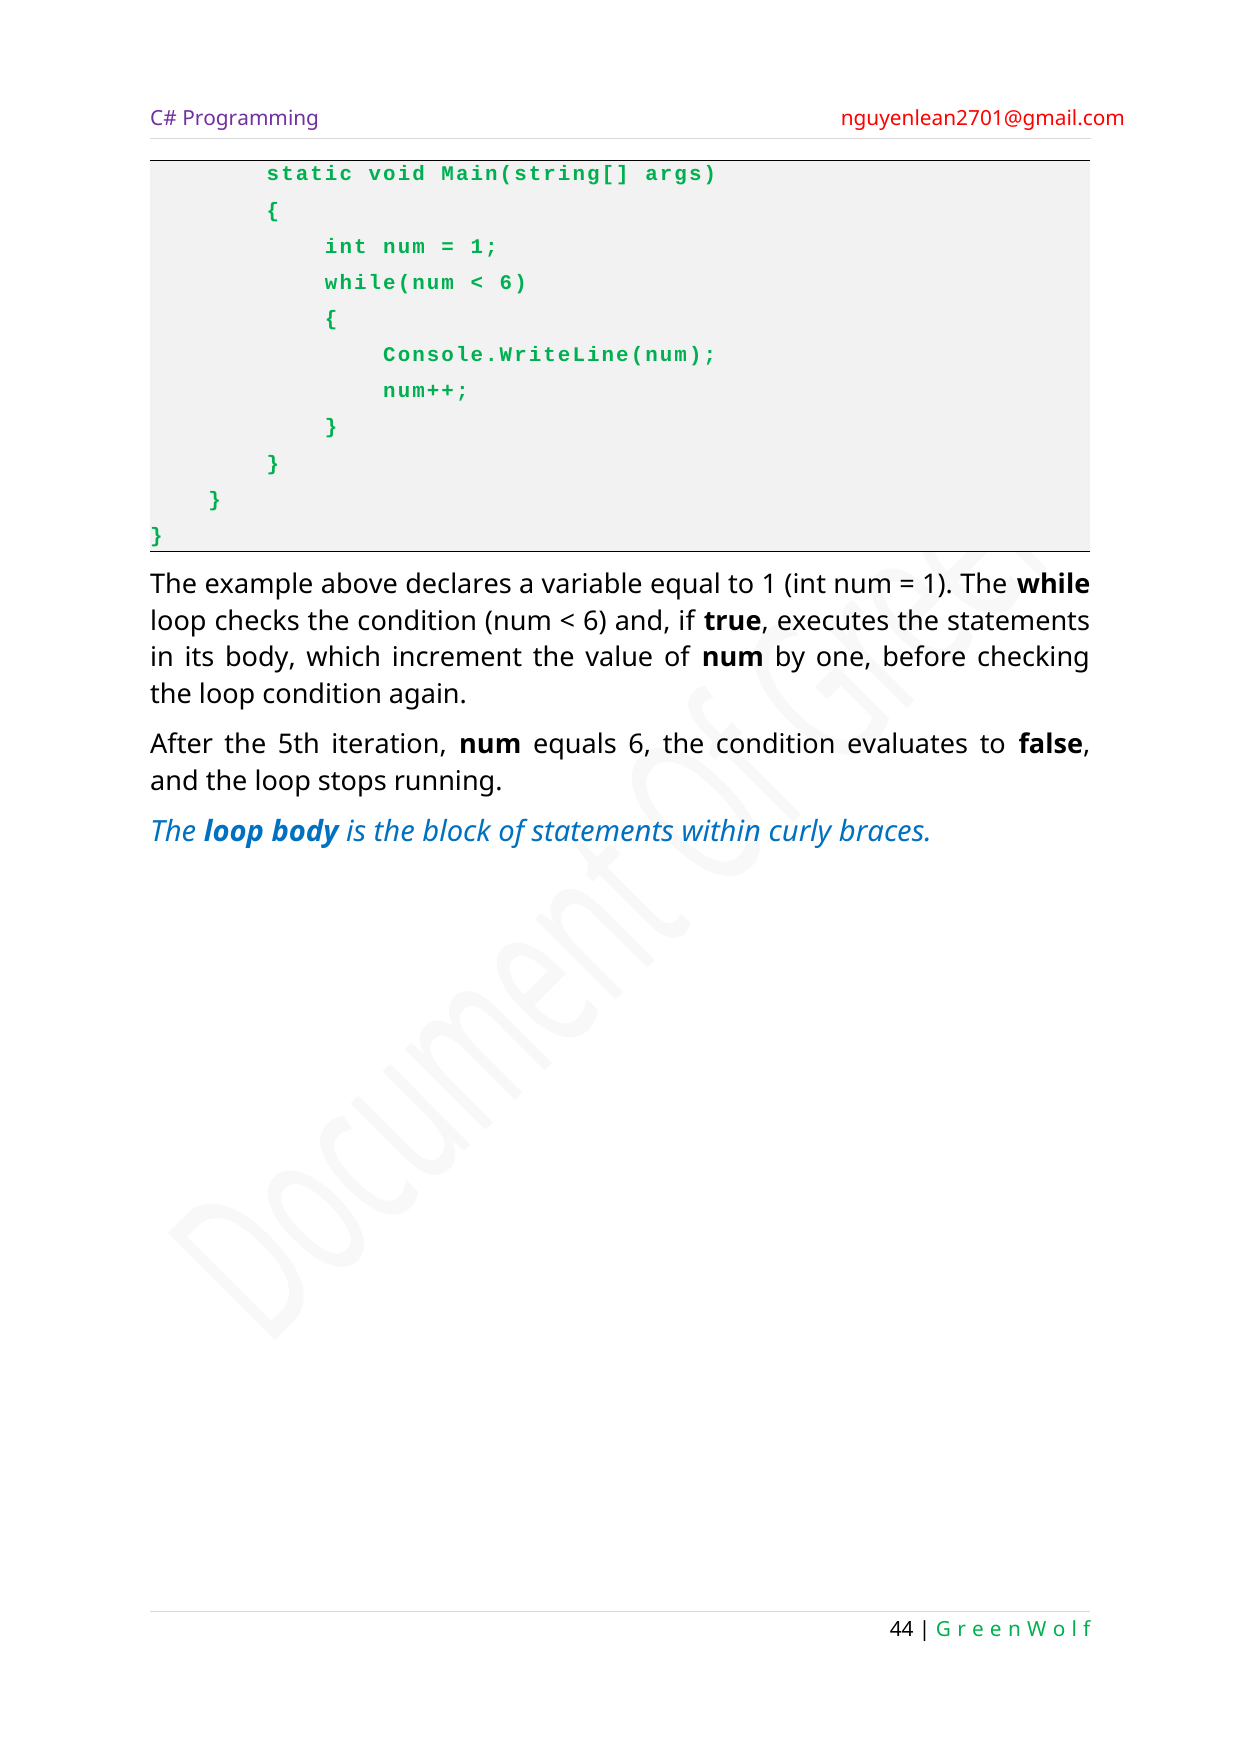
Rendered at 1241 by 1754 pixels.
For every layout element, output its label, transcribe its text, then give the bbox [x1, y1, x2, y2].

text while(num < 6) [150, 269, 1090, 296]
text } [150, 522, 1090, 551]
text } [150, 486, 1090, 512]
text { [150, 305, 1090, 332]
text } [150, 449, 1090, 476]
text static void Main(string[] args) [150, 161, 1090, 187]
text The loop body is the block of statements within curly braces. [150, 810, 1090, 850]
text { [150, 196, 1090, 223]
text The example above declares a variable equal to 1 (int num = 1). The while loop checks the condition (num < 6) and, if true, executes the statements in its body, which increment the value of num by one, before checking the loop condition again. [150, 564, 1090, 712]
text int num = 1; [150, 233, 1090, 259]
text } [150, 413, 1090, 440]
text num++; [150, 377, 1090, 404]
text Console.WriteLine(num); [150, 341, 1090, 368]
text After the 5th iteration, num equals 6, the condition evaluates to false, and the loop stops running. [150, 724, 1090, 798]
